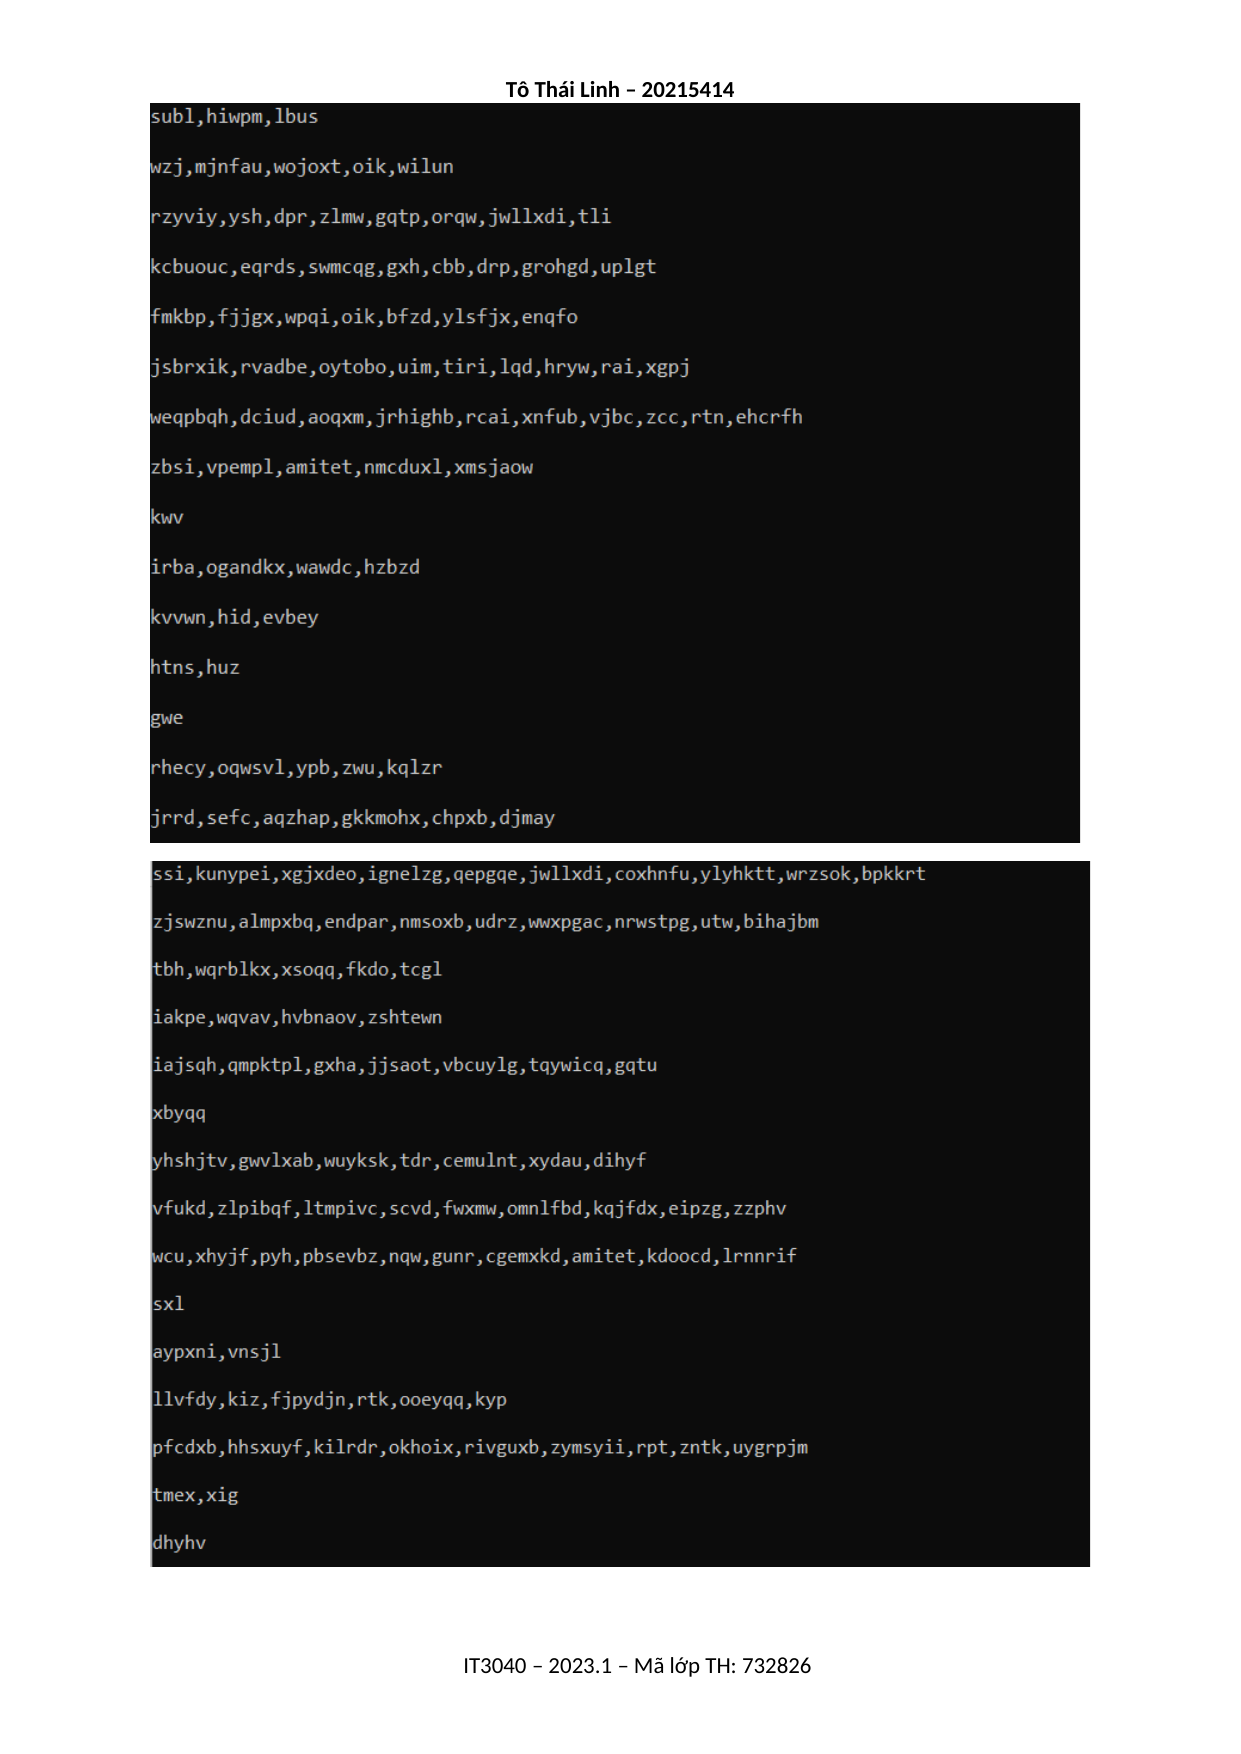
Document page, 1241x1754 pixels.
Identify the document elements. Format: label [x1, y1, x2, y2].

picture [150, 861, 1091, 1567]
picture [150, 103, 1080, 843]
